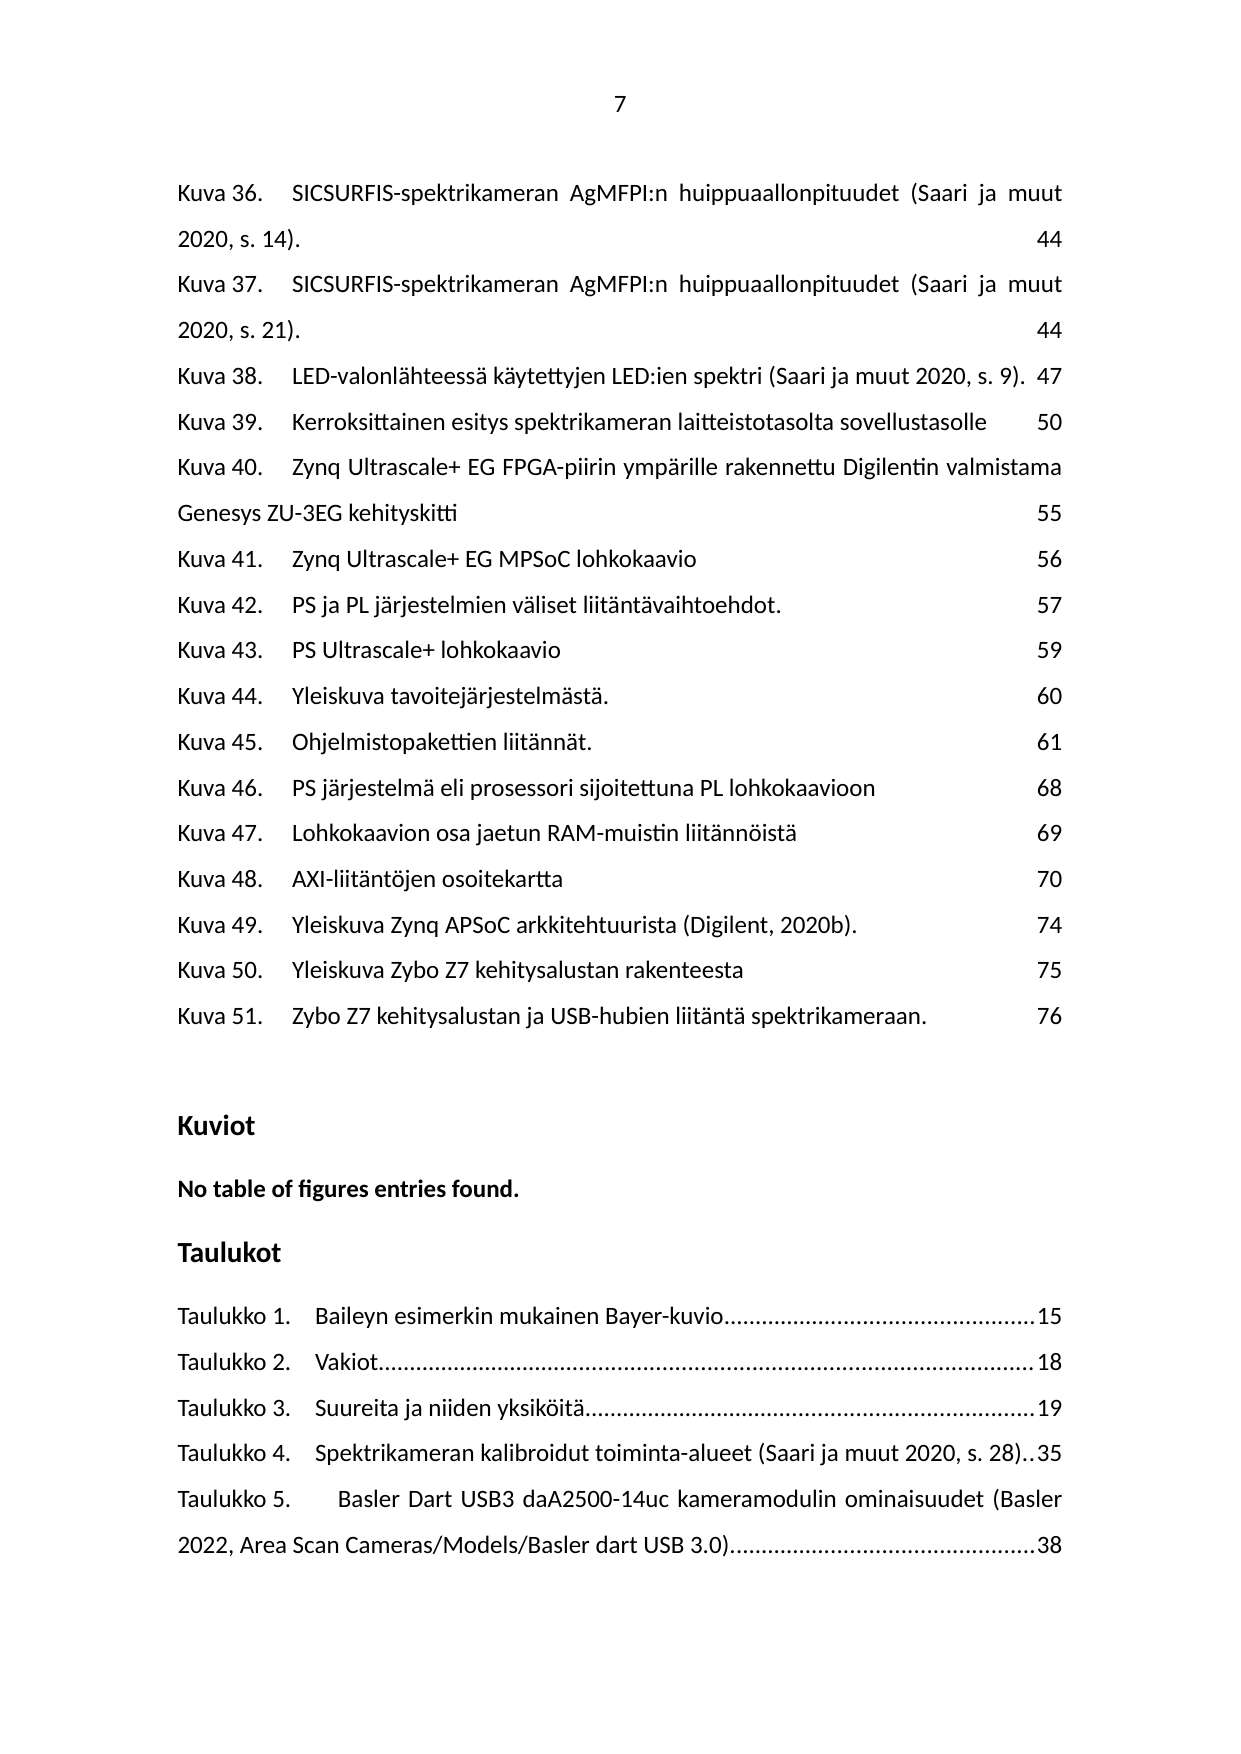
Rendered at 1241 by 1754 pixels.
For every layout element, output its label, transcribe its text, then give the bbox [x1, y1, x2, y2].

text Kuva 49. Yleiskuva Zynq APSoC arkkitehtuurista (Digilent, 2020b). 74 [177, 909, 1063, 939]
text Kuva 41. Zynq Ultrascale+ EG MPSoC lohkokaavio 56 [177, 543, 1063, 573]
text Taulukko 2. Vakiot 18 [177, 1346, 1063, 1377]
text No table of figures entries found. [177, 1173, 1063, 1204]
text Taulukko 3. Suureita ja niiden yksiköitä 19 [177, 1392, 1063, 1422]
text Kuva 50. Yleiskuva Zybo Z7 kehitysalustan rakenteesta 75 [177, 954, 1063, 985]
text Taulukko 1. Baileyn esimerkin mukainen Bayer-kuvio 15 [177, 1300, 1063, 1331]
text Taulukko 4. Spektrikameran kalibroidut toiminta-alueet (Saari ja muut 2020, s. 28). 35 [177, 1438, 1063, 1468]
text Kuva 51. Zybo Z7 kehitysalustan ja USB-hubien liitäntä spektrikameraan. 76 [177, 1000, 1063, 1031]
text Kuva 44. Yleiskuva tavoitejärjestelmästä. 60 [177, 680, 1063, 711]
text Kuva 42. PS ja PL järjestelmien väliset liitäntävaihtoehdot. 57 [177, 589, 1063, 619]
text Kuva 38. LED-valonlähteessä käytettyjen LED:ien spektri (Saari ja muut 2020, s. 9). 47 [177, 360, 1063, 391]
text Kuva 48. AXI-liitäntöjen osoitekartta 70 [177, 863, 1063, 894]
text Kuva 47. Lohkokaavion osa jaetun RAM-muistin liitännöistä 69 [177, 817, 1063, 848]
text Kuva 40. Zynq Ultrascale+ EG FPGA-piirin ympärille rakennettu Digilentin valmistama Genesys ZU-3EG kehityskitti 55 [177, 452, 1063, 528]
subtitle Kuviot [177, 1107, 1063, 1143]
text Taulukko 5. Basler Dart USB3 daA2500-14uc kameramodulin ominaisuudet (Basler 2022, Area Scan Cameras/Models/Basler dart USB 3.0). 38 [177, 1483, 1063, 1559]
text Kuva 45. Ohjelmistopakettien liitännät. 61 [177, 726, 1063, 756]
text Kuva 37. SICSURFIS-spektrikameran AgMFPI:n huippuaallonpituudet (Saari ja muut 2020, s. 21). 44 [177, 269, 1063, 345]
subtitle Taulukot [177, 1234, 1063, 1270]
text Kuva 43. PS Ultrascale+ lohkokaavio 59 [177, 634, 1063, 665]
text Kuva 36. SICSURFIS-spektrikameran AgMFPI:n huippuaallonpituudet (Saari ja muut 2020, s. 14). 44 [177, 177, 1063, 253]
text Kuva 39. Kerroksittainen esitys spektrikameran laitteistotasolta sovellustasolle 50 [177, 406, 1063, 436]
text Kuva 46. PS järjestelmä eli prosessori sijoitettuna PL lohkokaavioon 68 [177, 772, 1063, 802]
